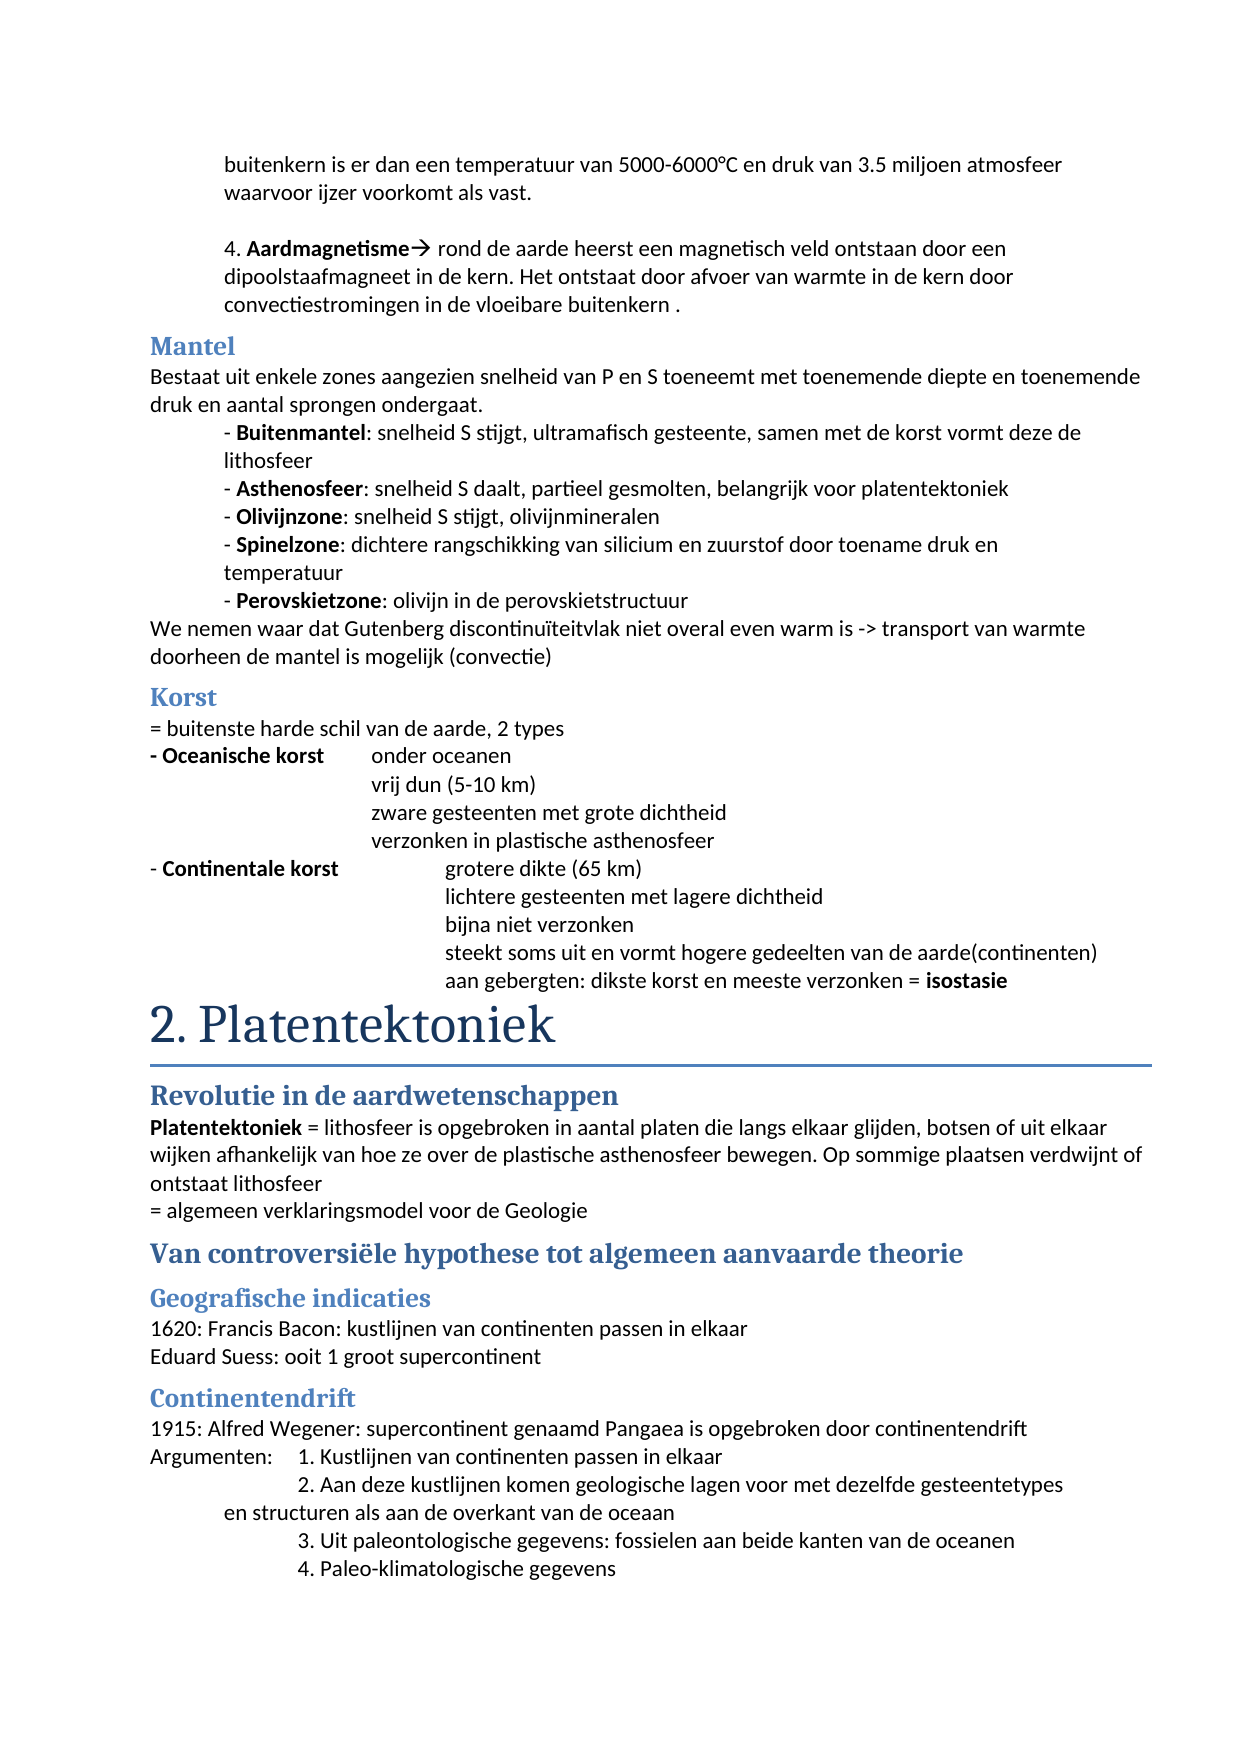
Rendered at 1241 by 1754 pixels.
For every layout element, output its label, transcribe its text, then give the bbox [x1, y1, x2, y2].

text verzonken in plastische asthenosfeer [150, 826, 1152, 854]
subtitle Continentendrift [150, 1383, 1152, 1414]
text Bestaat uit enkele zones aangezien snelheid van P en S toeneemt met toenemende diepte en toenemende druk en aantal sprongen ondergaat. [150, 362, 1152, 418]
subtitle Van controversiële hypothese tot algemeen aanvaarde theorie [150, 1237, 1152, 1271]
subtitle Geografische indicaties [150, 1283, 1152, 1314]
text - Buitenmantel: snelheid S stijgt, ultramafisch gesteente, samen met de korst vormt deze de lithosfeer [150, 418, 1152, 474]
text steekt soms uit en vormt hogere gedeelten van de aarde(continenten) [150, 938, 1171, 966]
title 2. Platentektoniek [150, 994, 1152, 1064]
text - Continentale korst grotere dikte (65 km) [150, 854, 1152, 882]
text 3. Uit paleontologische gegevens: fossielen aan beide kanten van de oceanen [150, 1526, 1152, 1554]
text 1620: Francis Bacon: kustlijnen van continenten passen in elkaar [150, 1314, 1152, 1342]
text zware gesteenten met grote dichtheid [150, 798, 1152, 826]
text We nemen waar dat Gutenberg discontinuïteitvlak niet overal even warm is -> transport van warmte doorheen de mantel is mogelijk (convectie) [150, 614, 1152, 670]
subtitle Mantel [150, 331, 1152, 362]
text - Oceanische korst onder oceanen [150, 742, 1152, 770]
text Platentektoniek = lithosfeer is opgebroken in aantal platen die langs elkaar glijden, botsen of uit elkaar wijken afhankelijk van hoe ze over de plastische asthenosfeer bewegen. Op sommige plaatsen verdwijnt of ontstaat lithosfeer [150, 1113, 1152, 1197]
text - Olivijnzone: snelheid S stijgt, olivijnmineralen [150, 502, 1152, 530]
text = algemeen verklaringsmodel voor de Geologie [150, 1197, 1152, 1225]
text aan gebergten: dikste korst en meeste verzonken = isostasie [150, 966, 1171, 994]
text - Spinelzone: dichtere rangschikking van silicium en zuurstof door toename druk en temperatuur [150, 530, 1152, 586]
text bijna niet verzonken [150, 910, 1152, 938]
text = buitenste harde schil van de aarde, 2 types [150, 714, 1152, 742]
text Argumenten: 1. Kustlijnen van continenten passen in elkaar [150, 1442, 1152, 1470]
text 2. Aan deze kustlijnen komen geologische lagen voor met dezelfde gesteentetypes en structuren als aan de overkant van de oceaan [150, 1470, 1152, 1526]
subtitle Korst [150, 682, 1152, 714]
text 1915: Alfred Wegener: supercontinent genaamd Pangaea is opgebroken door continentendrift [150, 1414, 1152, 1442]
text 4. Aardmagnetisme rond de aarde heerst een magnetisch veld ontstaan door een dipoolstaafmagneet in de kern. Het ontstaat door afvoer van warmte in de kern door convectiestromingen in de vloeibare buitenkern . [150, 234, 1152, 318]
subtitle Revolutie in de aardwetenschappen [150, 1079, 1152, 1113]
text - Asthenosfeer: snelheid S daalt, partieel gesmolten, belangrijk voor platentektoniek [150, 474, 1152, 502]
text 4. Paleo-klimatologische gegevens [150, 1554, 1152, 1582]
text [150, 150, 1152, 206]
text - Perovskietzone: olivijn in de perovskietstructuur [150, 586, 1152, 614]
text Eduard Suess: ooit 1 groot supercontinent [150, 1342, 1152, 1370]
text lichtere gesteenten met lagere dichtheid [150, 882, 1152, 910]
text vrij dun (5-10 km) [150, 770, 1152, 798]
